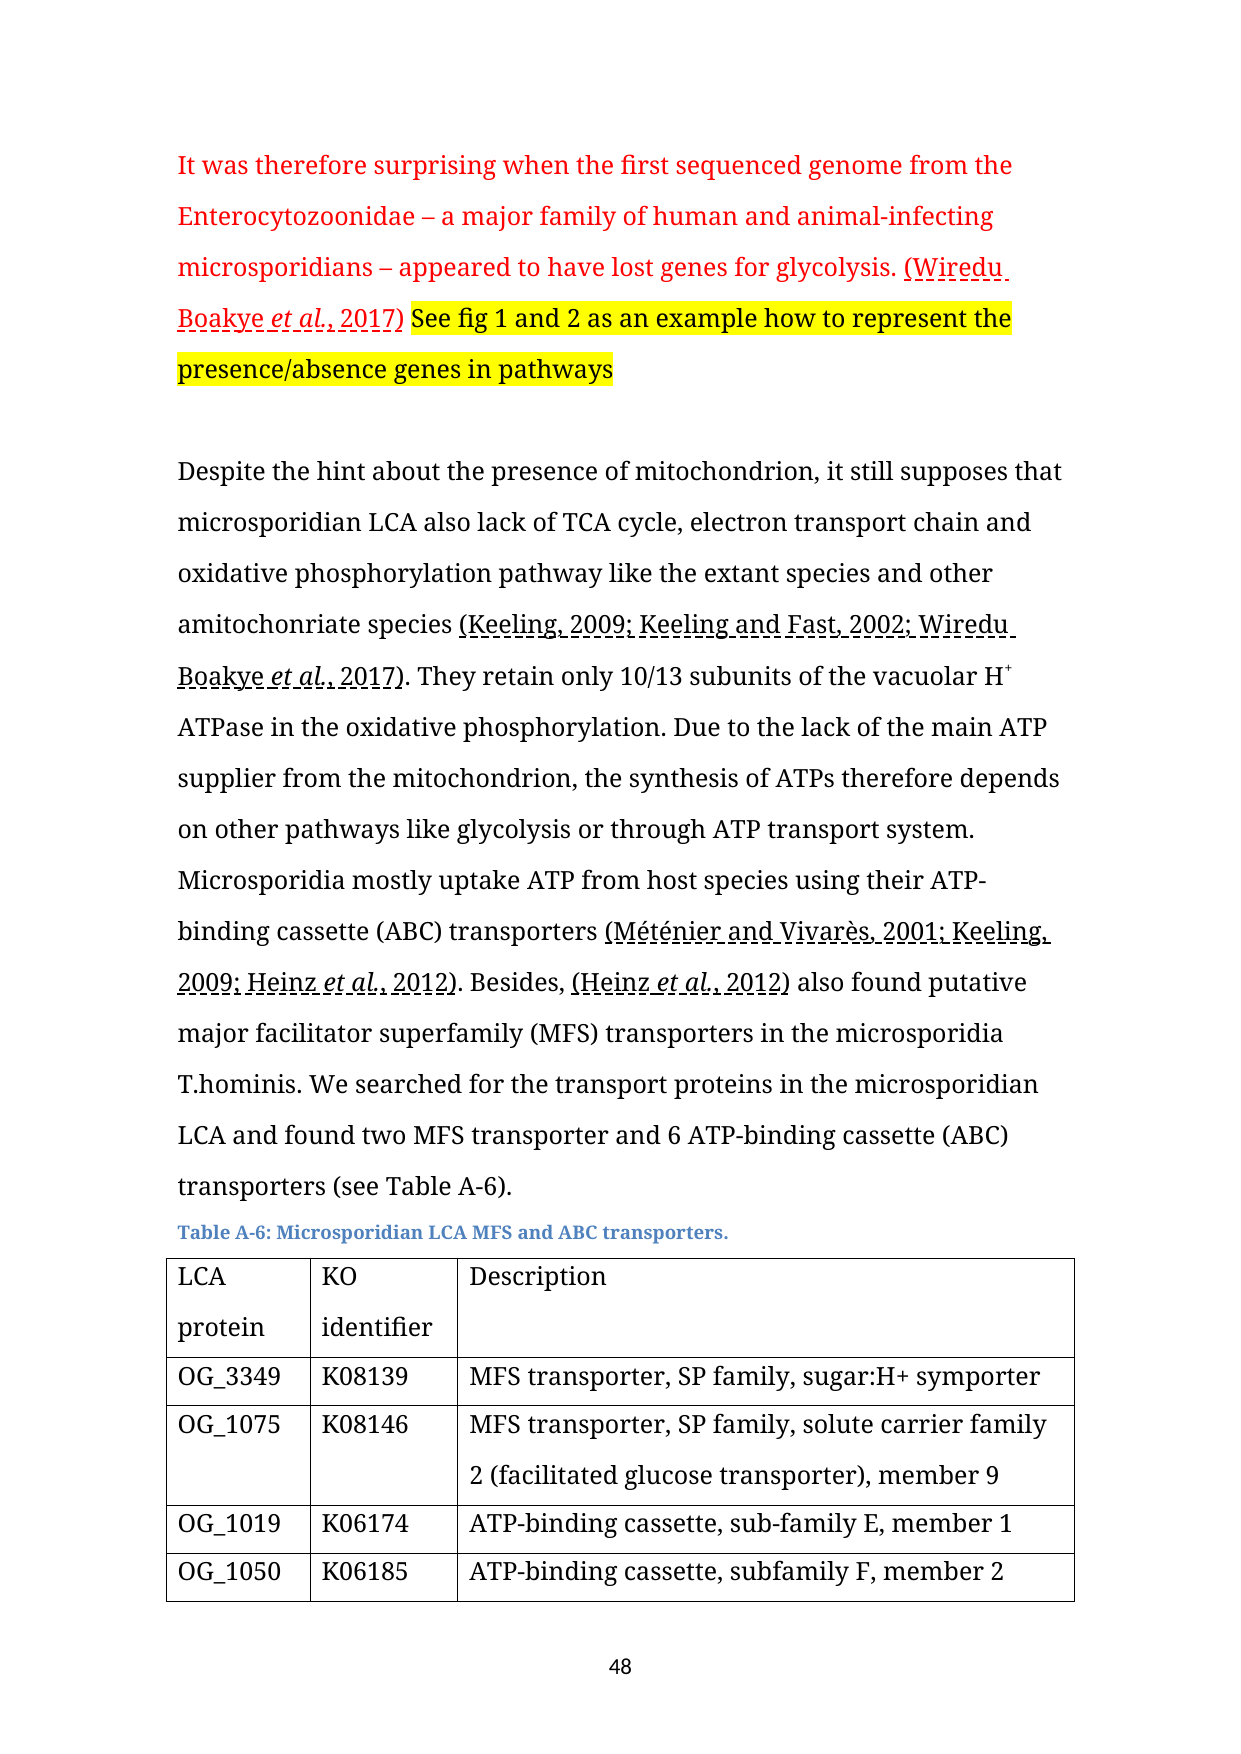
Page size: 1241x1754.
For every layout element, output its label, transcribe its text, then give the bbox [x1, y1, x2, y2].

table_header Description [458, 1259, 1074, 1357]
table_cell MFS transporter, SP family, solute carrier family 2 (facilitated glucose transporter), member 9 [458, 1406, 1074, 1504]
table_cell ATP-binding cassette, subfamily F, member 2 [458, 1554, 1074, 1601]
text Despite the hint about the presence of mitochondrion, it still supposes that microsporidian LCA also lack of TCA cycle, electron transport chain and oxidative phosphorylation pathway like the extant species and other amitochonriate species (Keeling, 2009; Keeling and Fast, 2002; Wiredu Boakye et al., 2017). They retain only 10/13 subunits of the vacuolar H+ ATPase in the oxidative phosphorylation. Due to the lack of the main ATP supplier from the mitochondrion, the synthesis of ATPs therefore depends on other pathways like glycolysis or through ATP transport system. [177, 454, 1063, 845]
table_cell MFS transporter, SP family, sugar:H+ symporter [458, 1358, 1074, 1405]
text Microsporidia mostly uptake ATP from host species using their ATP-binding cassette (ABC) transporters (Méténier and Vivarès, 2001; Keeling, 2009; Heinz et al., 2012). Besides, (Heinz et al., 2012) also found putative major facilitator superfamily (MFS) transporters in the microsporidia T.hominis. We searched for the transport proteins in the microsporidian LCA and found two MFS transporter and 6 ATP-binding cassette (ABC) transporters (see Table A-6). [177, 862, 1063, 1203]
table_cell K08146 [311, 1406, 457, 1504]
table_cell OG_1050 [167, 1554, 310, 1601]
table_cell OG_1075 [167, 1406, 310, 1504]
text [177, 148, 1063, 386]
table_header LCA protein [167, 1259, 310, 1357]
table_cell OG_3349 [167, 1358, 310, 1405]
table_cell OG_1019 [167, 1506, 310, 1553]
table_cell K08139 [311, 1358, 457, 1405]
table_cell K06185 [311, 1554, 457, 1601]
text Table A-6: Microsporidian LCA MFS and ABC transporters. [177, 1219, 1063, 1245]
table_header KO identifier [311, 1259, 457, 1357]
table_cell K06174 [311, 1506, 457, 1553]
table_cell ATP-binding cassette, sub-family E, member 1 [458, 1506, 1074, 1553]
